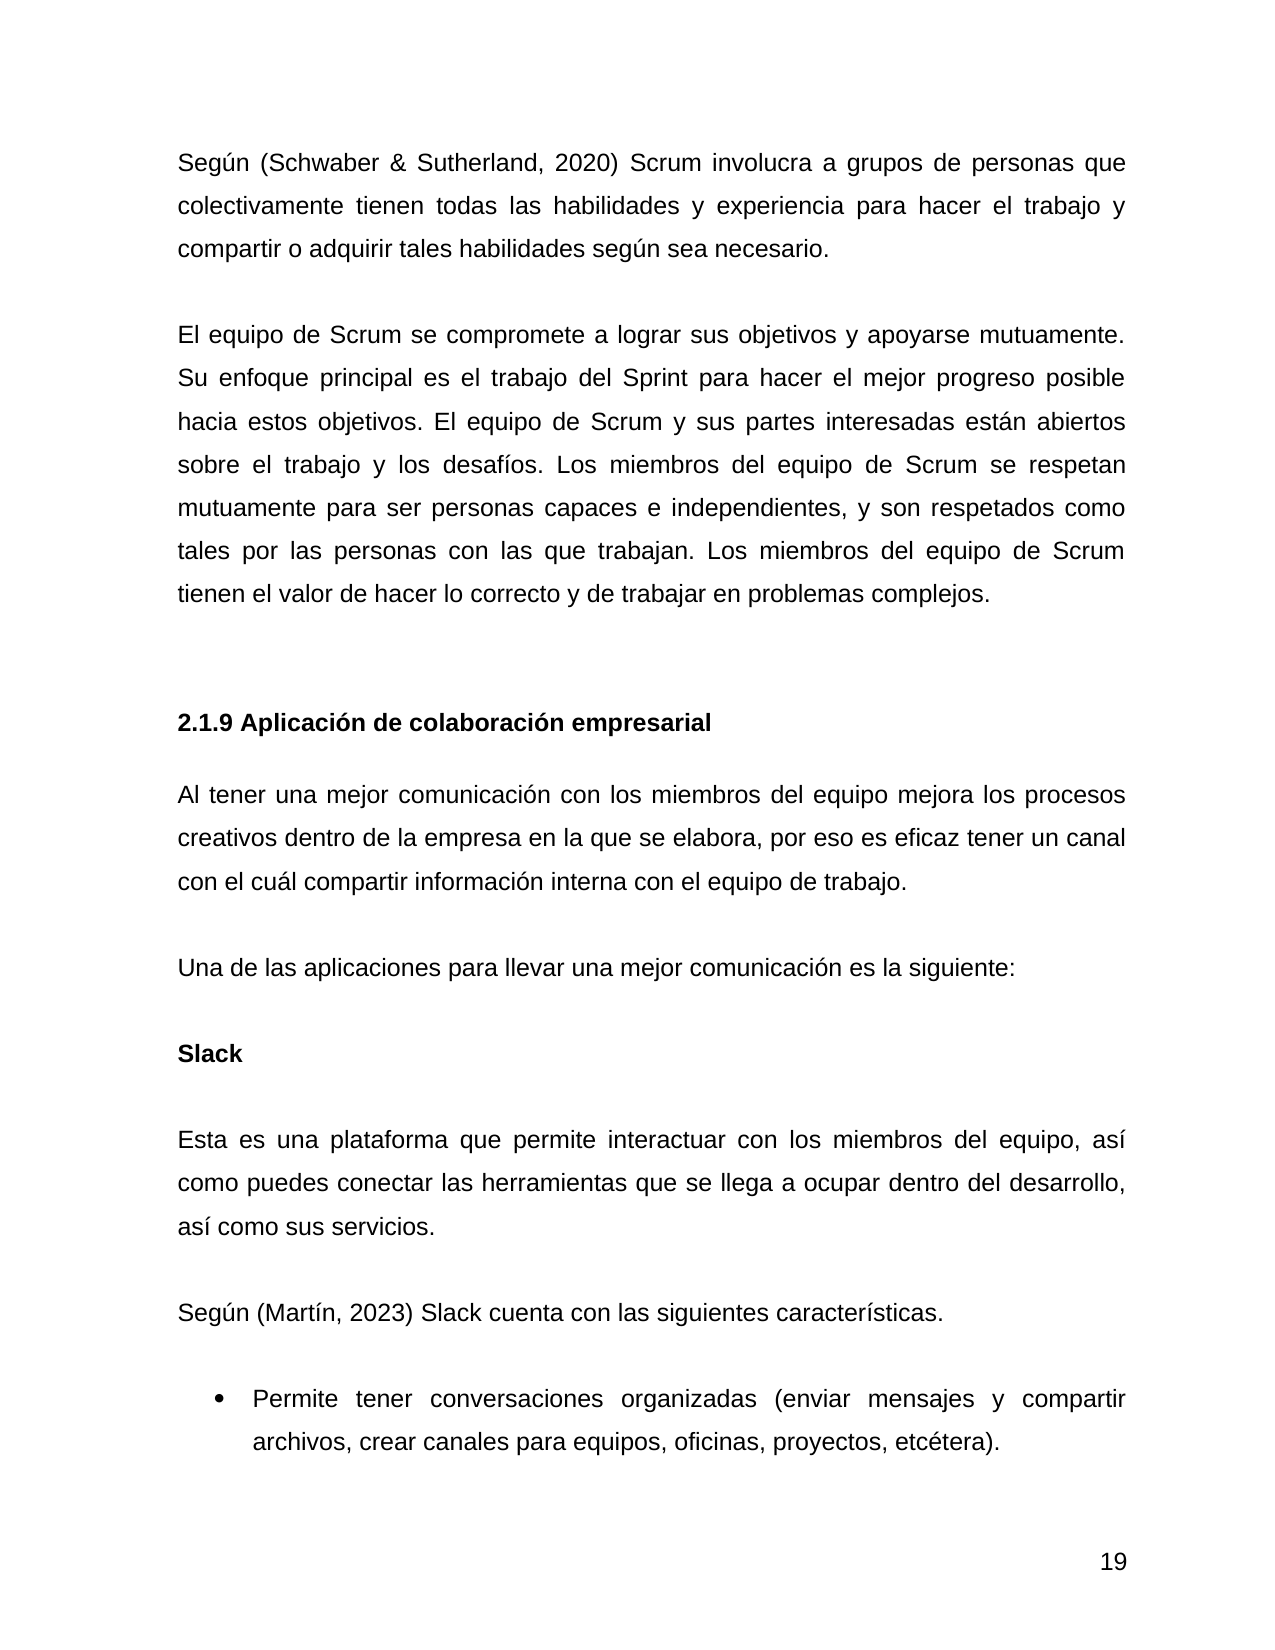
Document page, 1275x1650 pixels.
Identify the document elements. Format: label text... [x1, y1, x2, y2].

text Una de las aplicaciones para llevar una mejor comunicación es la siguiente: [177, 953, 1127, 981]
text Según Scrum involucra a grupos de personas que colectivamente tienen todas las habilidades y experiencia para hacer el trabajo y compartir o adquirir tales habilidades según sea necesario. [177, 148, 1127, 263]
text Según Slack cuenta con las siguientes características. [177, 1298, 1127, 1326]
text Slack [177, 1039, 1127, 1068]
text Esta es una plataforma que permite interactuar con los miembros del equipo, así como puedes conectar las herramientas que se llega a ocupar dentro del desarrollo, así como sus servicios. [177, 1125, 1127, 1240]
text Al tener una mejor comunicación con los miembros del equipo mejora los procesos creativos dentro de la empresa en la que se elabora, por eso es eficaz tener un canal con el cuál compartir información interna con el equipo de trabajo. [177, 780, 1127, 895]
list Permite tener conversaciones organizadas (enviar mensajes y compartir archivos, crear canales para equipos, oficinas, proyectos, etcétera). [215, 1384, 1127, 1456]
subtitle Aplicación de colaboración empresarial [177, 708, 1127, 737]
text El equipo de Scrum se compromete a lograr sus objetivos y apoyarse mutuamente. Su enfoque principal es el trabajo del Sprint para hacer el mejor progreso posible hacia estos objetivos. El equipo de Scrum y sus partes interesadas están abiertos sobre el trabajo y los desafíos. Los miembros del equipo de Scrum se respetan mutuamente para ser personas capaces e independientes, y son respetados como tales por las personas con las que trabajan. Los miembros del equipo de Scrum tienen el valor de hacer lo correcto y de trabajar en problemas complejos. [177, 320, 1127, 608]
